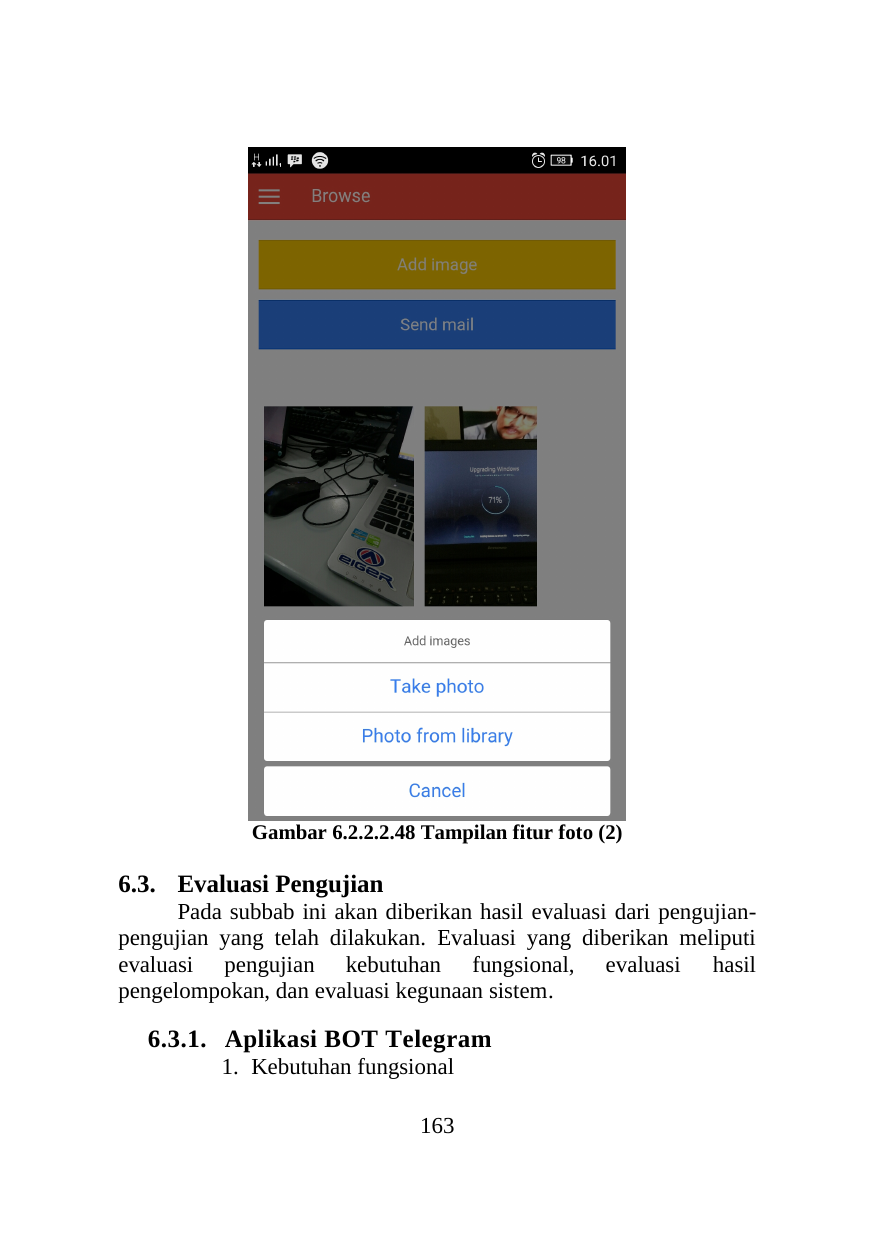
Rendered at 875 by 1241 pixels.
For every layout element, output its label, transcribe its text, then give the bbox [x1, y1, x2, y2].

list Kebutuhan fungsional [221, 1053, 756, 1079]
picture [248, 147, 626, 821]
text Pada subbab ini akan diberikan hasil evaluasi dari pengujian-pengujian yang telah dilakukan. Evaluasi yang diberikan meliputi evaluasi pengujian kebutuhan fungsional, evaluasi hasil pengelompokan, dan evaluasi kegunaan sistem. [118, 898, 756, 1003]
subtitle Evaluasi Pengujian [118, 869, 756, 898]
subtitle Aplikasi BOT Telegram [148, 1024, 756, 1053]
